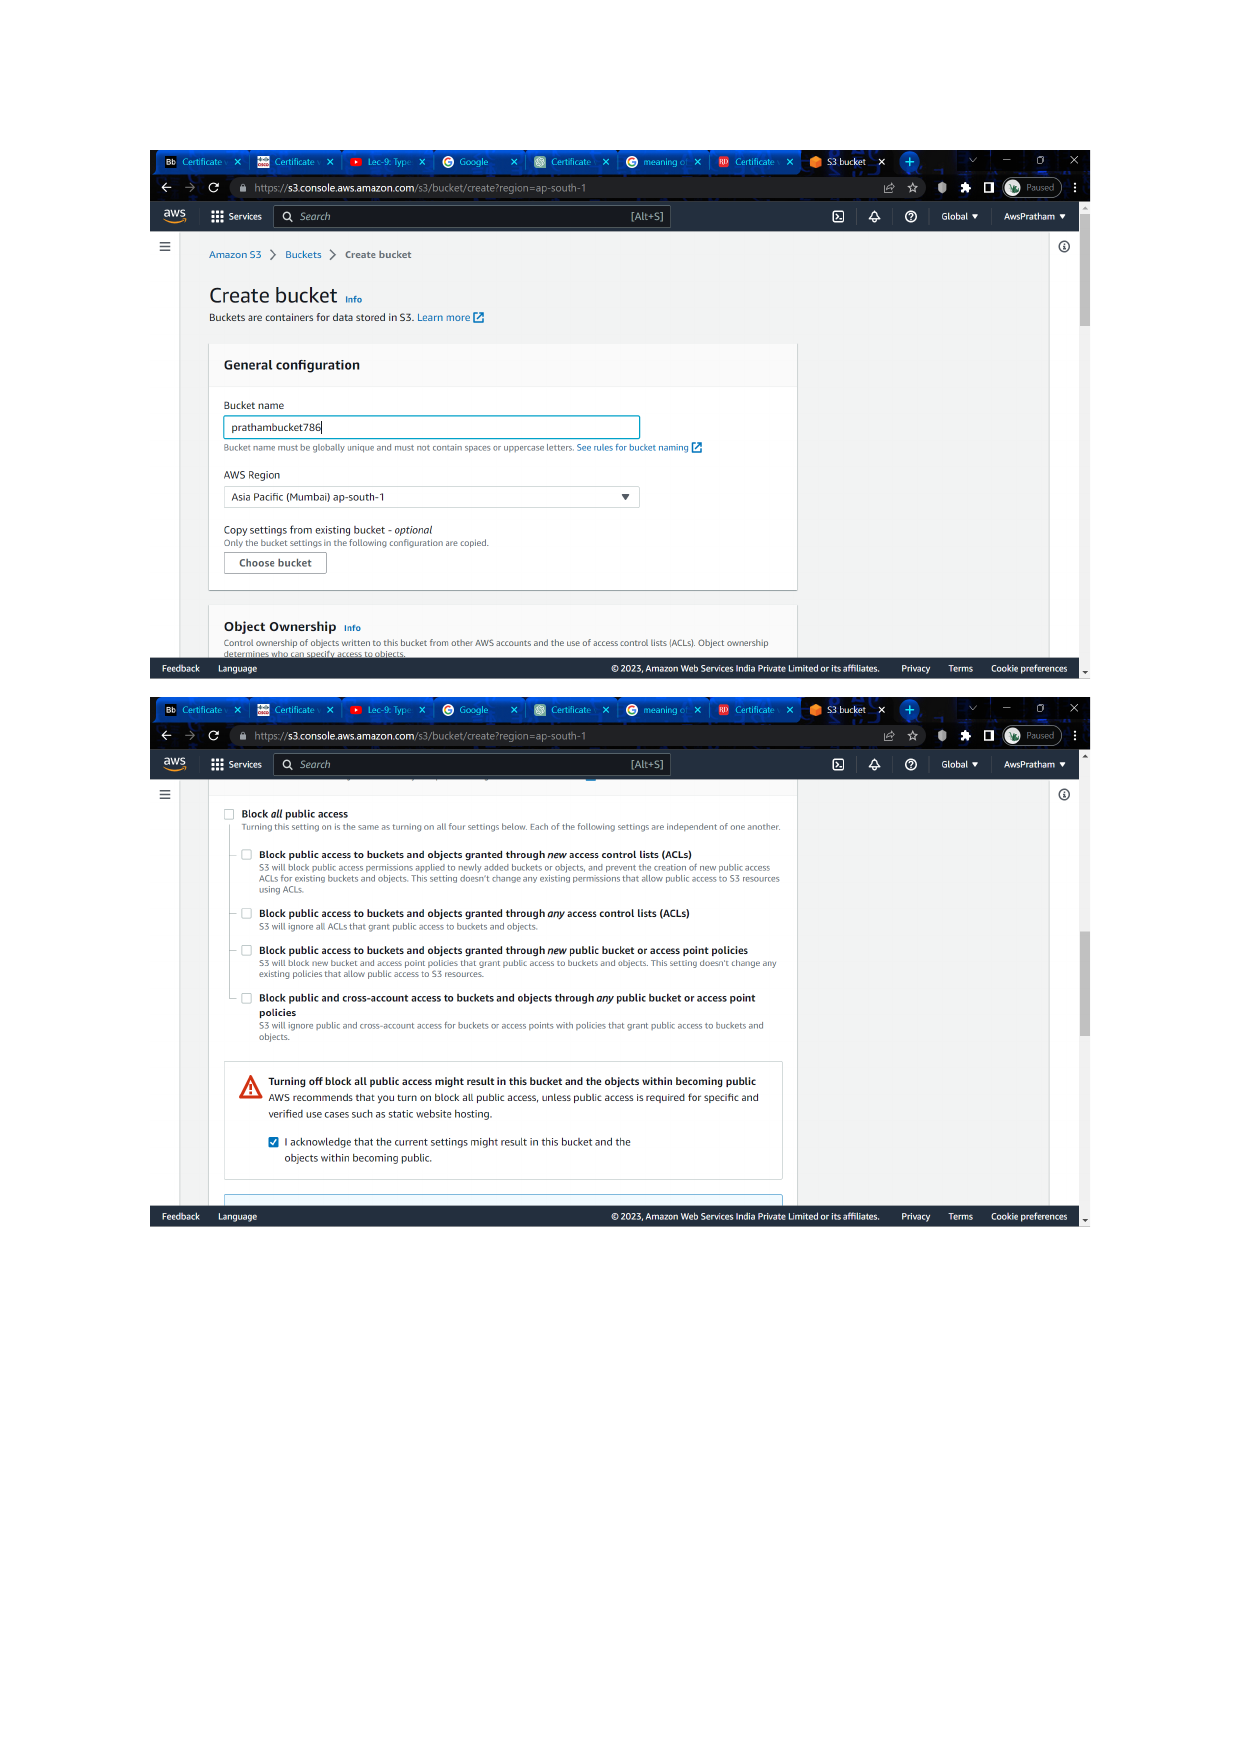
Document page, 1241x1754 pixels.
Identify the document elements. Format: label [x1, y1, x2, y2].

picture [150, 697, 1091, 1227]
picture [150, 150, 1091, 679]
